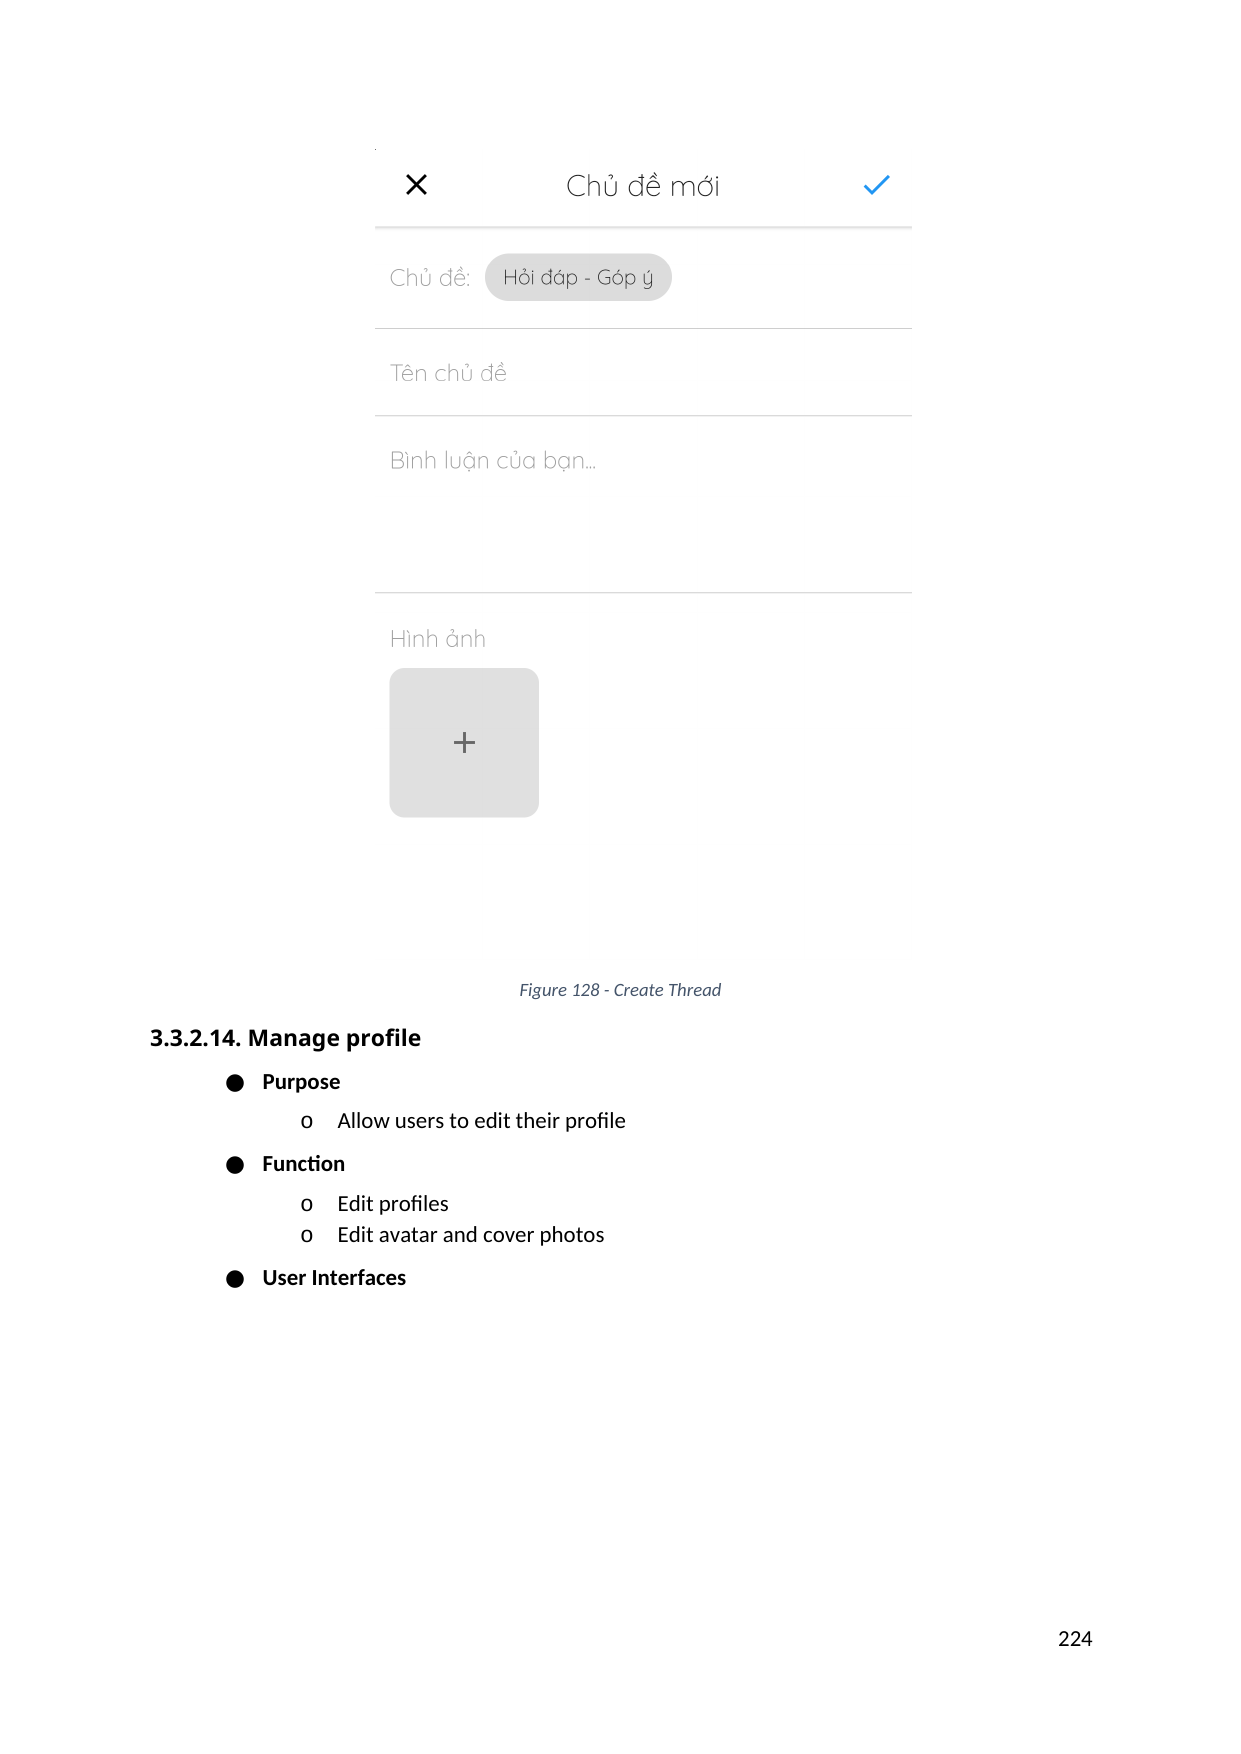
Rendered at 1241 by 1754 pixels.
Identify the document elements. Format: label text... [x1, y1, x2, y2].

list Edit avatar and cover photos [300, 1220, 1093, 1249]
list Function [225, 1138, 1093, 1185]
picture [375, 149, 912, 960]
list Edit profiles [300, 1189, 1093, 1218]
list User Interfaces [225, 1252, 1093, 1298]
list Purpose [225, 1056, 1093, 1103]
subtitle 3.3.2.14. Manage profile [150, 1022, 1093, 1053]
text Figure 128 - Create Thread [150, 978, 1093, 1001]
list Allow users to edit their profile [300, 1106, 1093, 1136]
